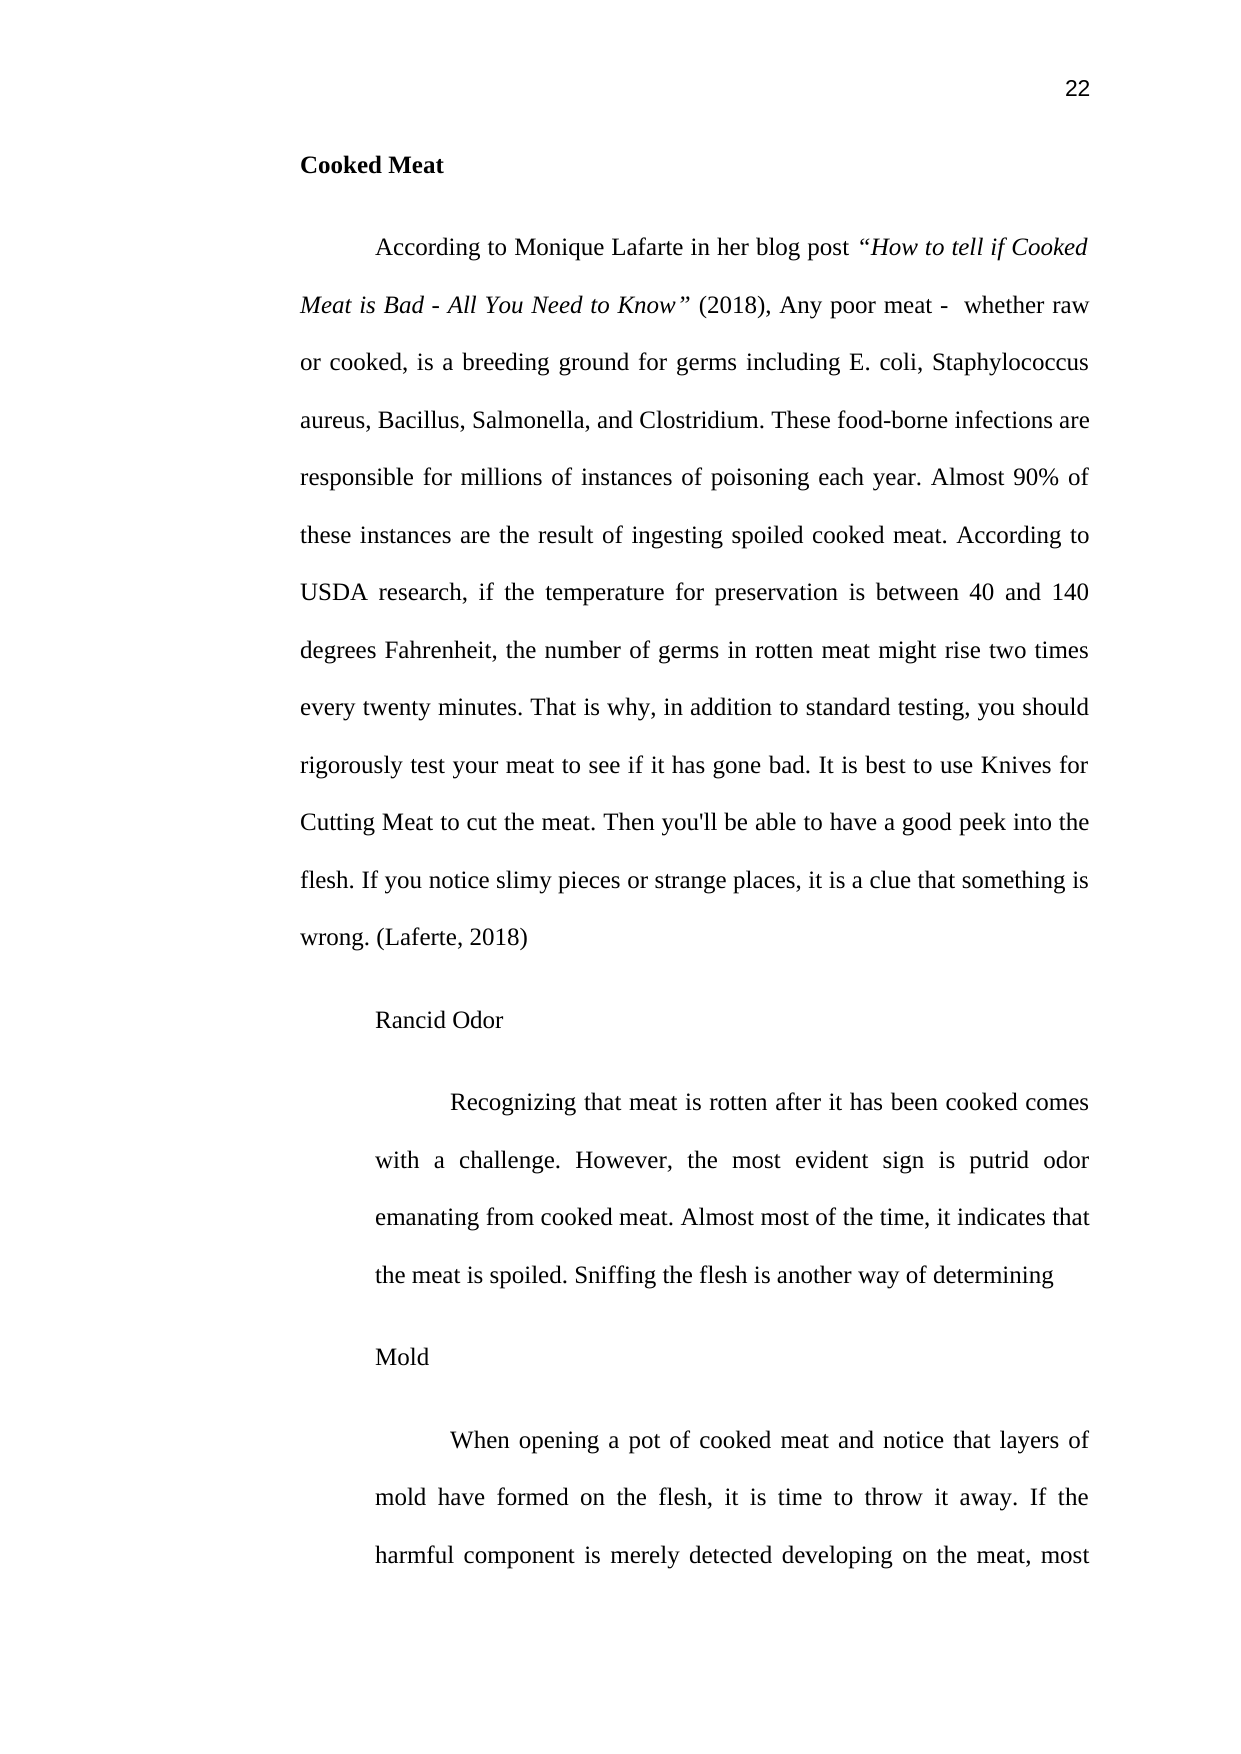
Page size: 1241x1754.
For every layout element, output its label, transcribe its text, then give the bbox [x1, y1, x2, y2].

text Rancid Odor [300, 1005, 1090, 1034]
text Mold [375, 1342, 1090, 1371]
text According to Monique Lafarte in her blog post “How to tell if Cooked Meat is Bad - All You Need to Know” (2018), Any poor meat - whether raw or cooked, is a breeding ground for germs including E. coli, Staphylococcus aureus, Bacillus, Salmonella, and Clostridium. These food-borne infections are responsible for millions of instances of poisoning each year. Almost 90% of these instances are the result of ingesting spoiled cooked meat. According to USDA research, if the temperature for preservation is between 40 and 140 degrees Fahrenheit, the number of germs in rotten meat might rise two times every twenty minutes. That is why, in addition to standard testing, you should rigorously test your meat to see if it has gone bad. It is best to use Knives for Cutting Meat to cut the meat. Then you'll be able to have a good peek into the flesh. If you notice slimy pieces or strange places, it is a clue that something is wrong. (Laferte, 2018) [300, 232, 1090, 951]
text Cooked Meat [225, 150, 1090, 179]
text Recognizing that meat is rotten after it has been cooked comes with a challenge. However, the most evident sign is putrid odor emanating from cooked meat. Almost most of the time, it indicates that the meat is spoiled. Sniffing the flesh is another way of determining [375, 1087, 1090, 1289]
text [375, 1425, 1090, 1569]
